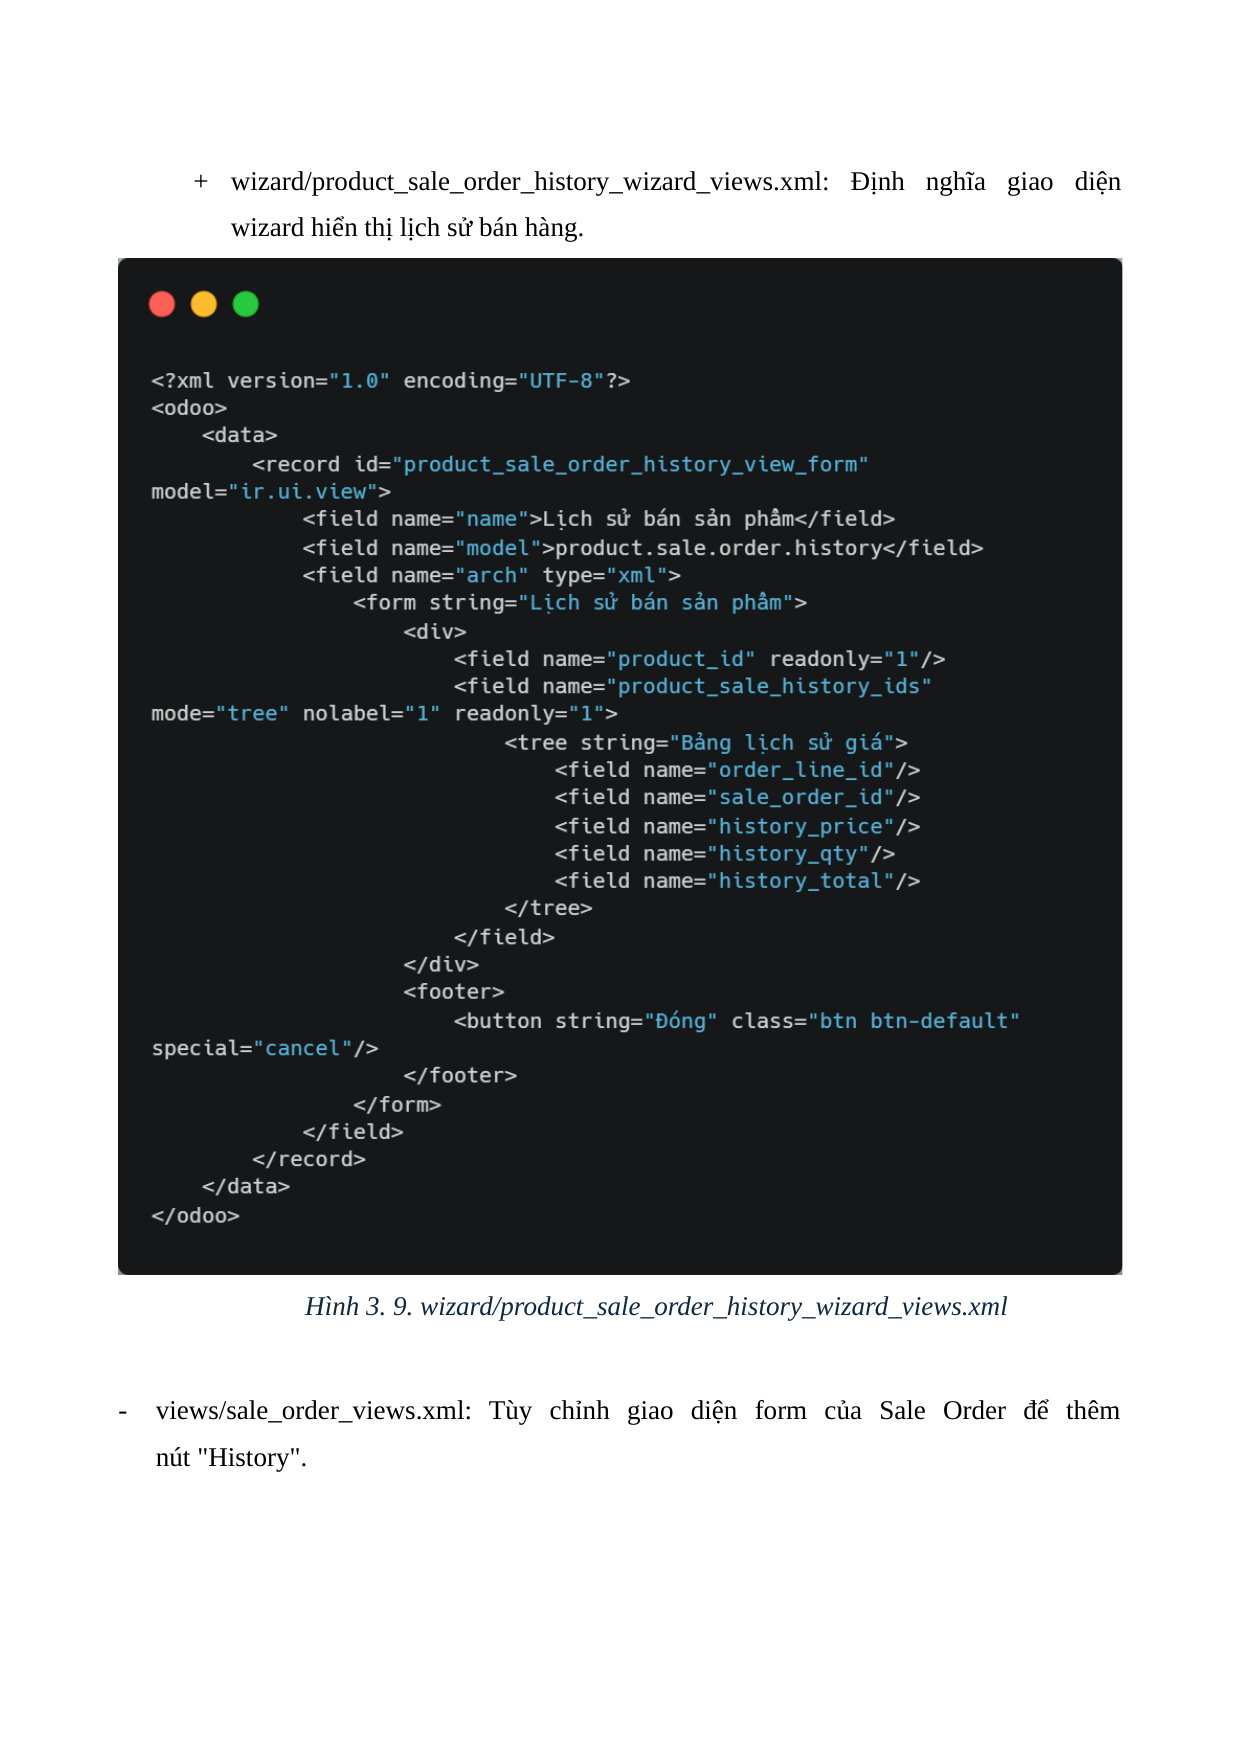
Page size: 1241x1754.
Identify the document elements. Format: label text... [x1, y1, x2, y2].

list views/sale_order_views.xml: Tùy chỉnh giao diện form của Sale Order để thêm nút "History". [118, 1394, 1122, 1472]
list wizard/product_sale_order_history_wizard_views.xml: Định nghĩa giao diện wizard hiển thị lịch sử bán hàng. [193, 165, 1122, 243]
picture [118, 258, 1123, 1275]
